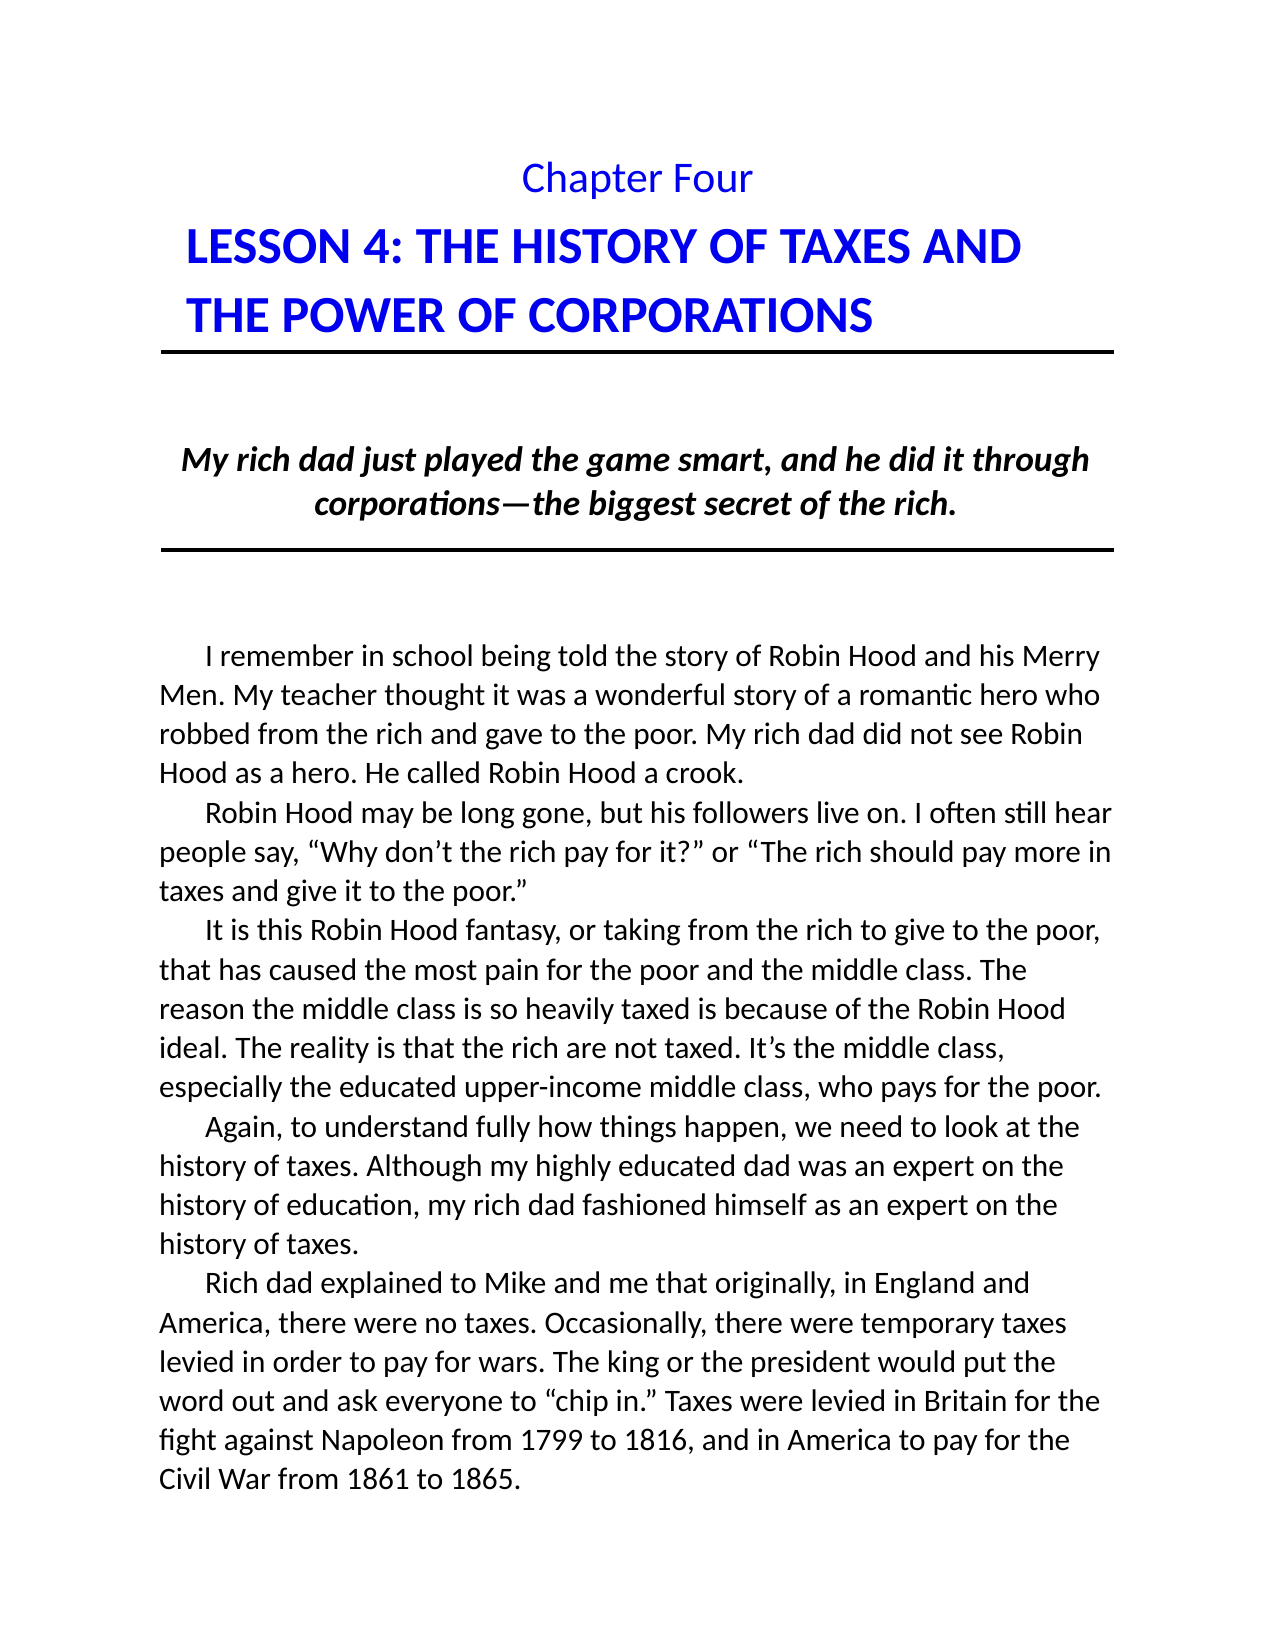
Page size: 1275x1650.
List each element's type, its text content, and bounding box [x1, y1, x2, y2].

text I remember in school being told the story of Robin Hood and his Merry Men. My teacher thought it was a wonderful story of a romantic hero who robbed from the rich and gave to the poor. My rich dad did not see Robin Hood as a hero. He called Robin Hood a crook. [159, 636, 1113, 791]
picture [161, 350, 1114, 354]
text Chapter Four [160, 150, 1114, 203]
picture [161, 548, 1114, 552]
subtitle LESSON 4: THE HISTORY OF TAXES AND THE POWER OF CORPORATIONS [186, 213, 1067, 346]
text Again, to understand fully how things happen, we need to look at the history of taxes. Although my highly educated dad was an expert on the history of education, my rich dad fashioned himself as an expert on the history of taxes. [159, 1107, 1113, 1262]
text Rich dad explained to Mike and me that originally, in England and America, there were no taxes. Occasionally, there were temporary taxes levied in order to pay for wars. The king or the president would put the word out and ask everyone to “chip in.” Taxes were levied in Britain for the fight against Napoleon from 1799 to 1816, and in America to pay for the Civil War from 1861 to 1865. [159, 1264, 1113, 1498]
text It is this Robin Hood fantasy, or taking from the rich to give to the poor, that has caused the most pain for the poor and the middle class. The reason the middle class is so heavily taxed is because of the Robin Hood ideal. The reality is that the rich are not taxed. It’s the middle class, especially the educated upper-income middle class, who pays for the poor. [159, 911, 1113, 1105]
text Robin Hood may be long gone, but his followers live on. I often still hear people say, “Why don’t the rich pay for it?” or “The rich should pay more in taxes and give it to the poor.” [159, 793, 1113, 909]
text My rich dad just played the game smart, and he did it through corporations—the biggest secret of the rich. [164, 437, 1111, 524]
